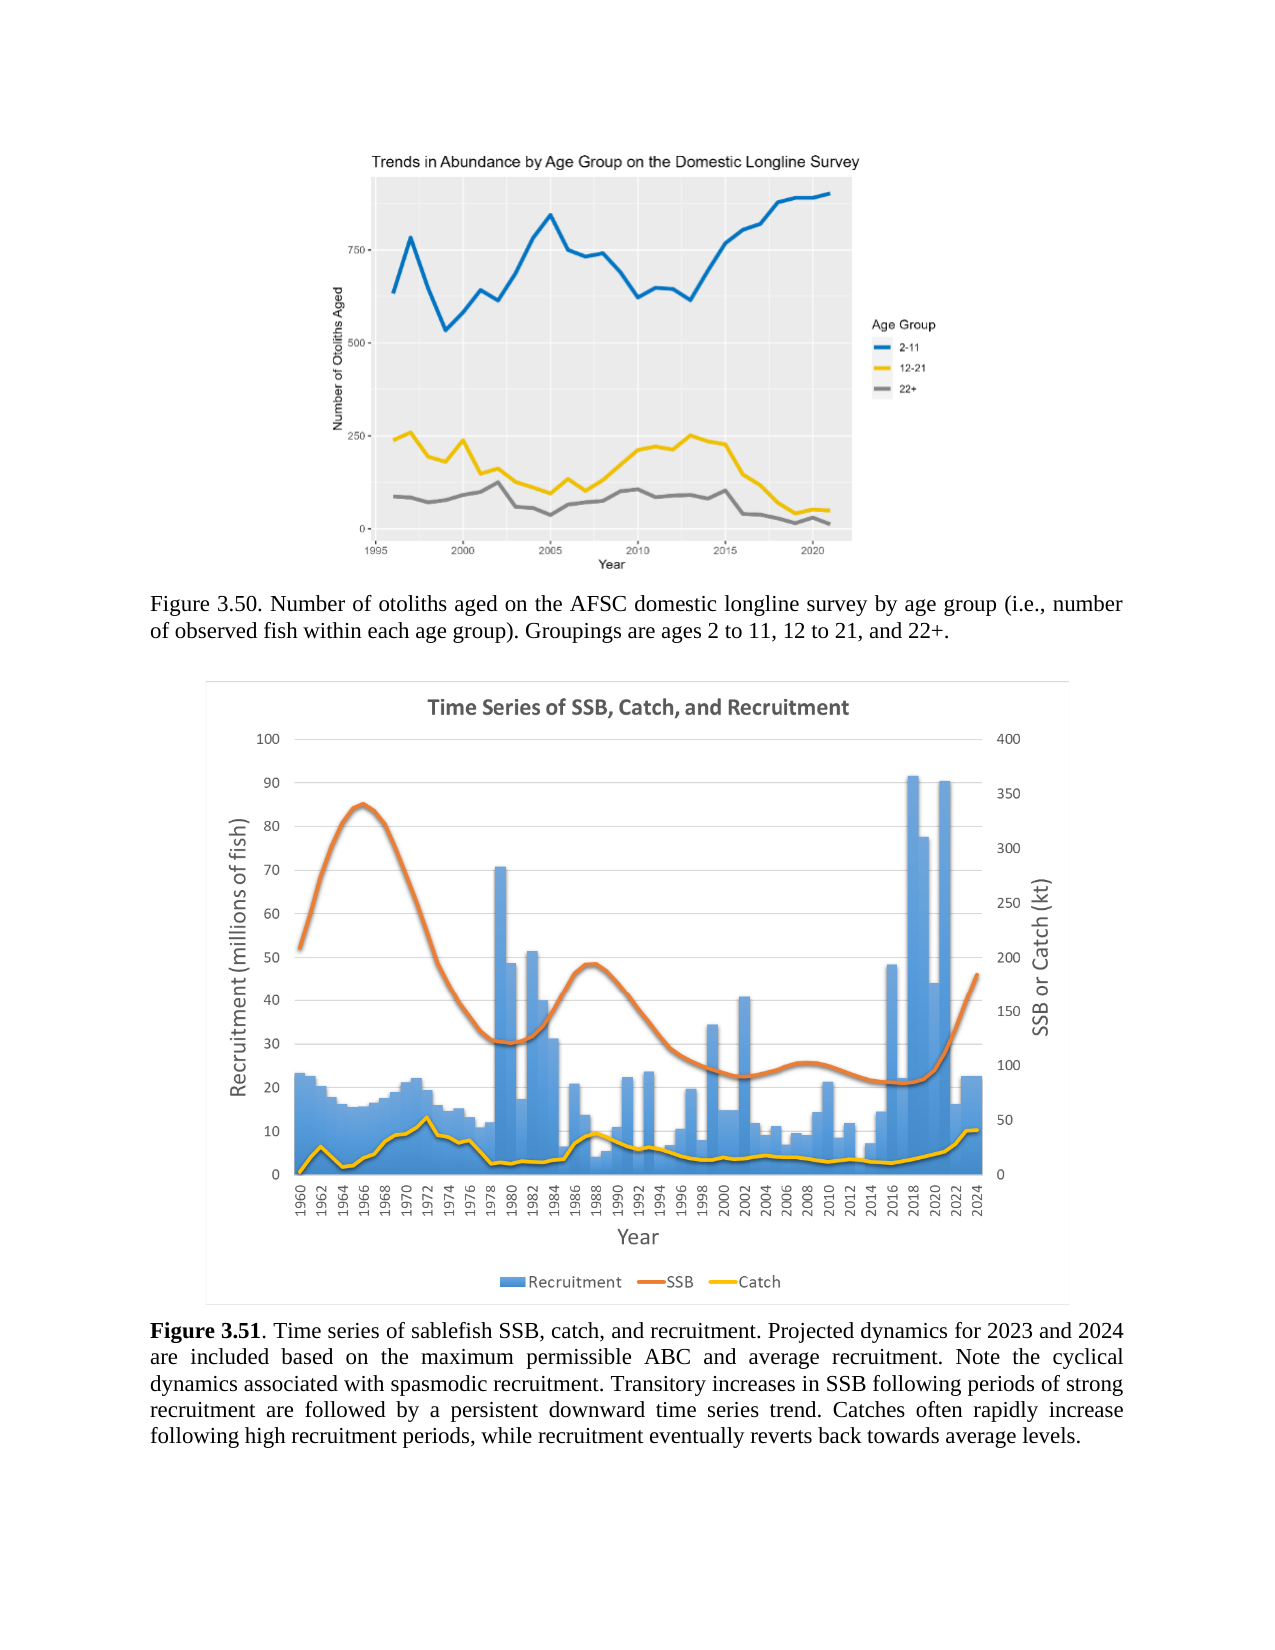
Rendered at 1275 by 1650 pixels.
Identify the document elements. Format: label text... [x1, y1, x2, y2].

text Figure 3.51. Time series of sablefish SSB, catch, and recruitment. Projected dynamics for 2023 and 2024 are included based on the maximum permissible ABC and average recruitment. Note the cyclical dynamics associated with spasmodic recruitment. Transitory increases in SSB following periods of strong recruitment are followed by a persistent downward time series trend. Catches often rapidly increase following high recruitment periods, while recruitment eventually reverts back towards average levels. [150, 1317, 1125, 1449]
picture [205, 681, 1070, 1305]
picture [326, 150, 949, 578]
text Figure 3.50. Number of otoliths aged on the AFSC domestic longline survey by age group (i.e., number of observed fish within each age group). Groupings are ages 2 to 11, 12 to 21, and 22+. [150, 590, 1125, 643]
